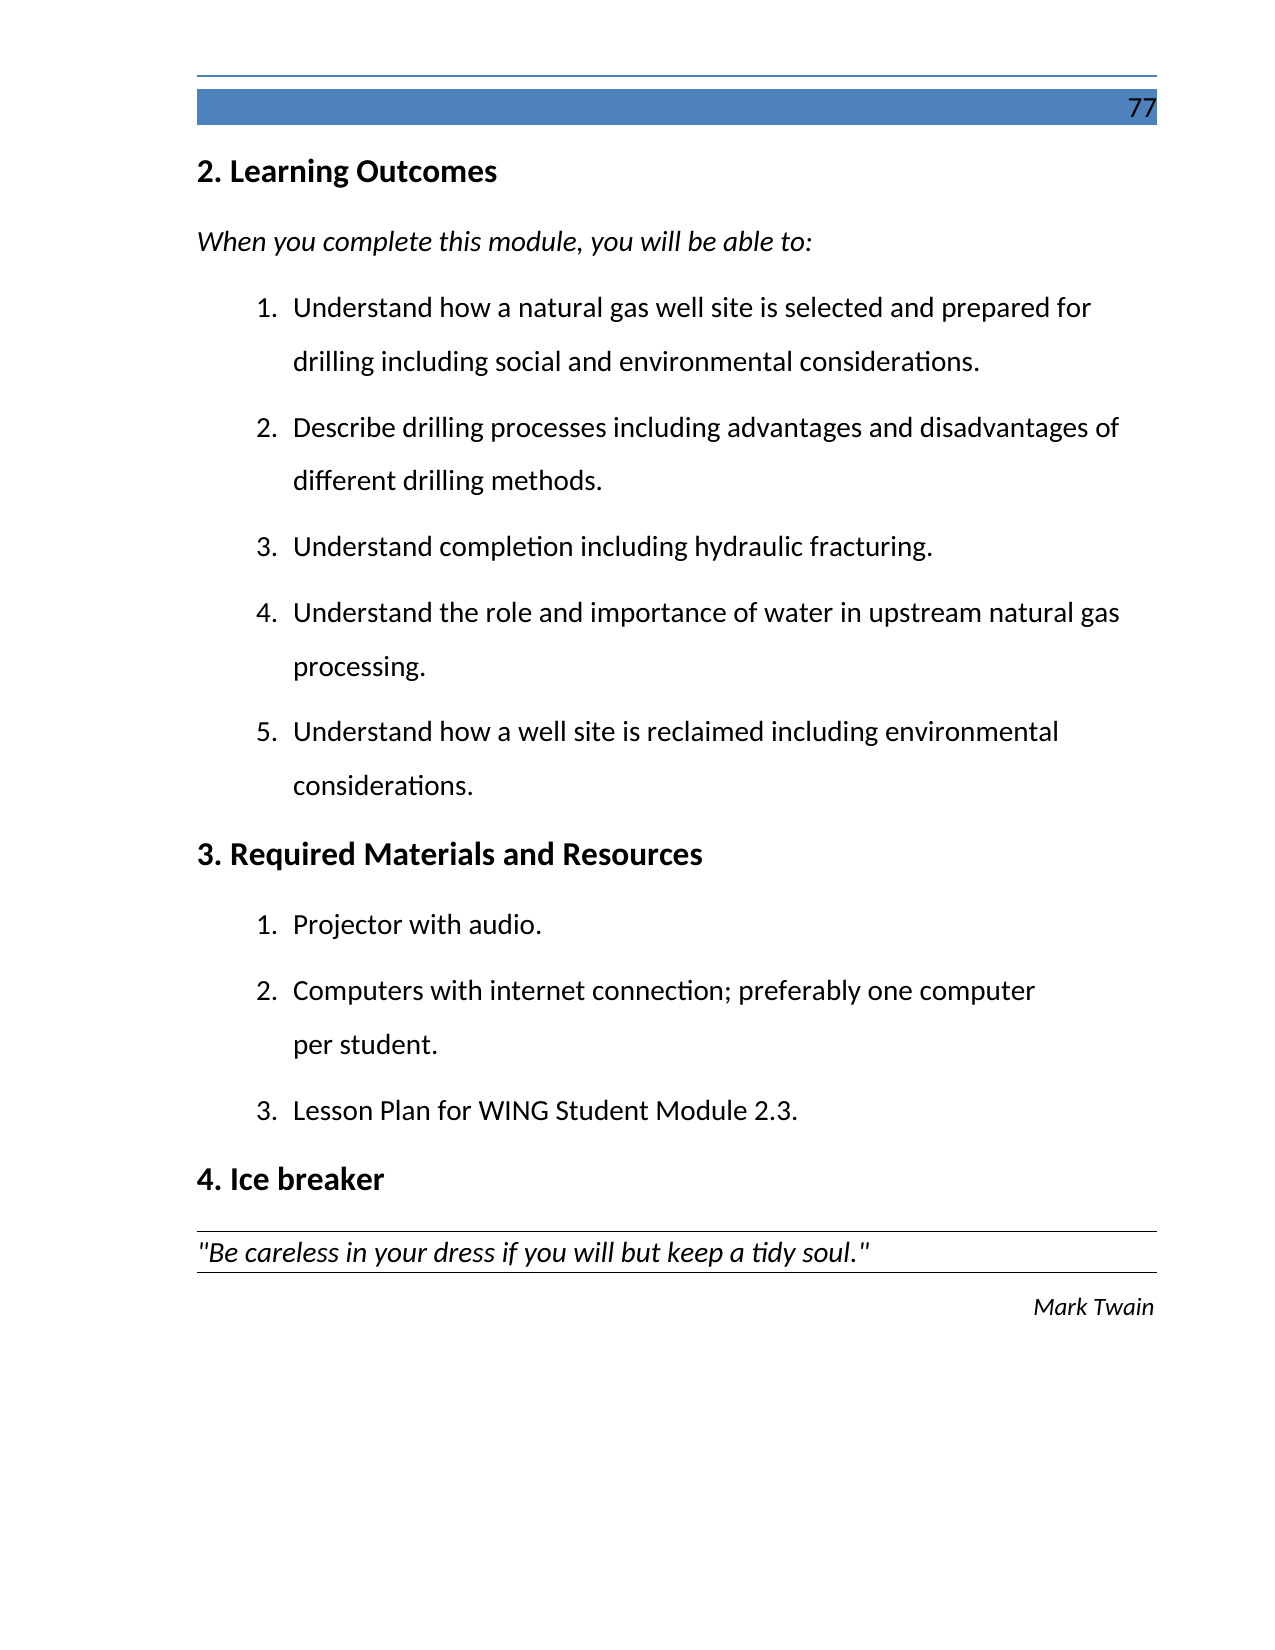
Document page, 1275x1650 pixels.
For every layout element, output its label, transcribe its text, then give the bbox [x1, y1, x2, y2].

text Mark Twain [197, 1291, 1157, 1321]
subtitle 4. Ice breaker [197, 1158, 1157, 1198]
list Understand how a well site is reclaimed including environmental considerations. [256, 713, 1157, 803]
list Understand completion including hydraulic fracturing. [256, 528, 1157, 564]
subtitle 3. Required Materials and Resources [197, 833, 1157, 874]
list Describe drilling processes including advantages and disadvantages of different drilling methods. [256, 409, 1157, 498]
subtitle 2. Learning Outcomes [197, 150, 1157, 191]
text When you complete this module, you will be able to: [197, 223, 1157, 259]
list Computers with internet connection; preferably one computer per student. [256, 972, 1157, 1061]
text "Be careless in your dress if you will but keep a tidy soul." [197, 1232, 1157, 1272]
list Lesson Plan for WING Student Module 2.3. [256, 1092, 1157, 1127]
list Understand the role and importance of water in upstream natural gas processing. [256, 594, 1157, 683]
list Understand how a natural gas well site is selected and prepared for drilling including social and environmental considerations. [256, 289, 1157, 378]
list Projector with audio. [256, 906, 1157, 942]
